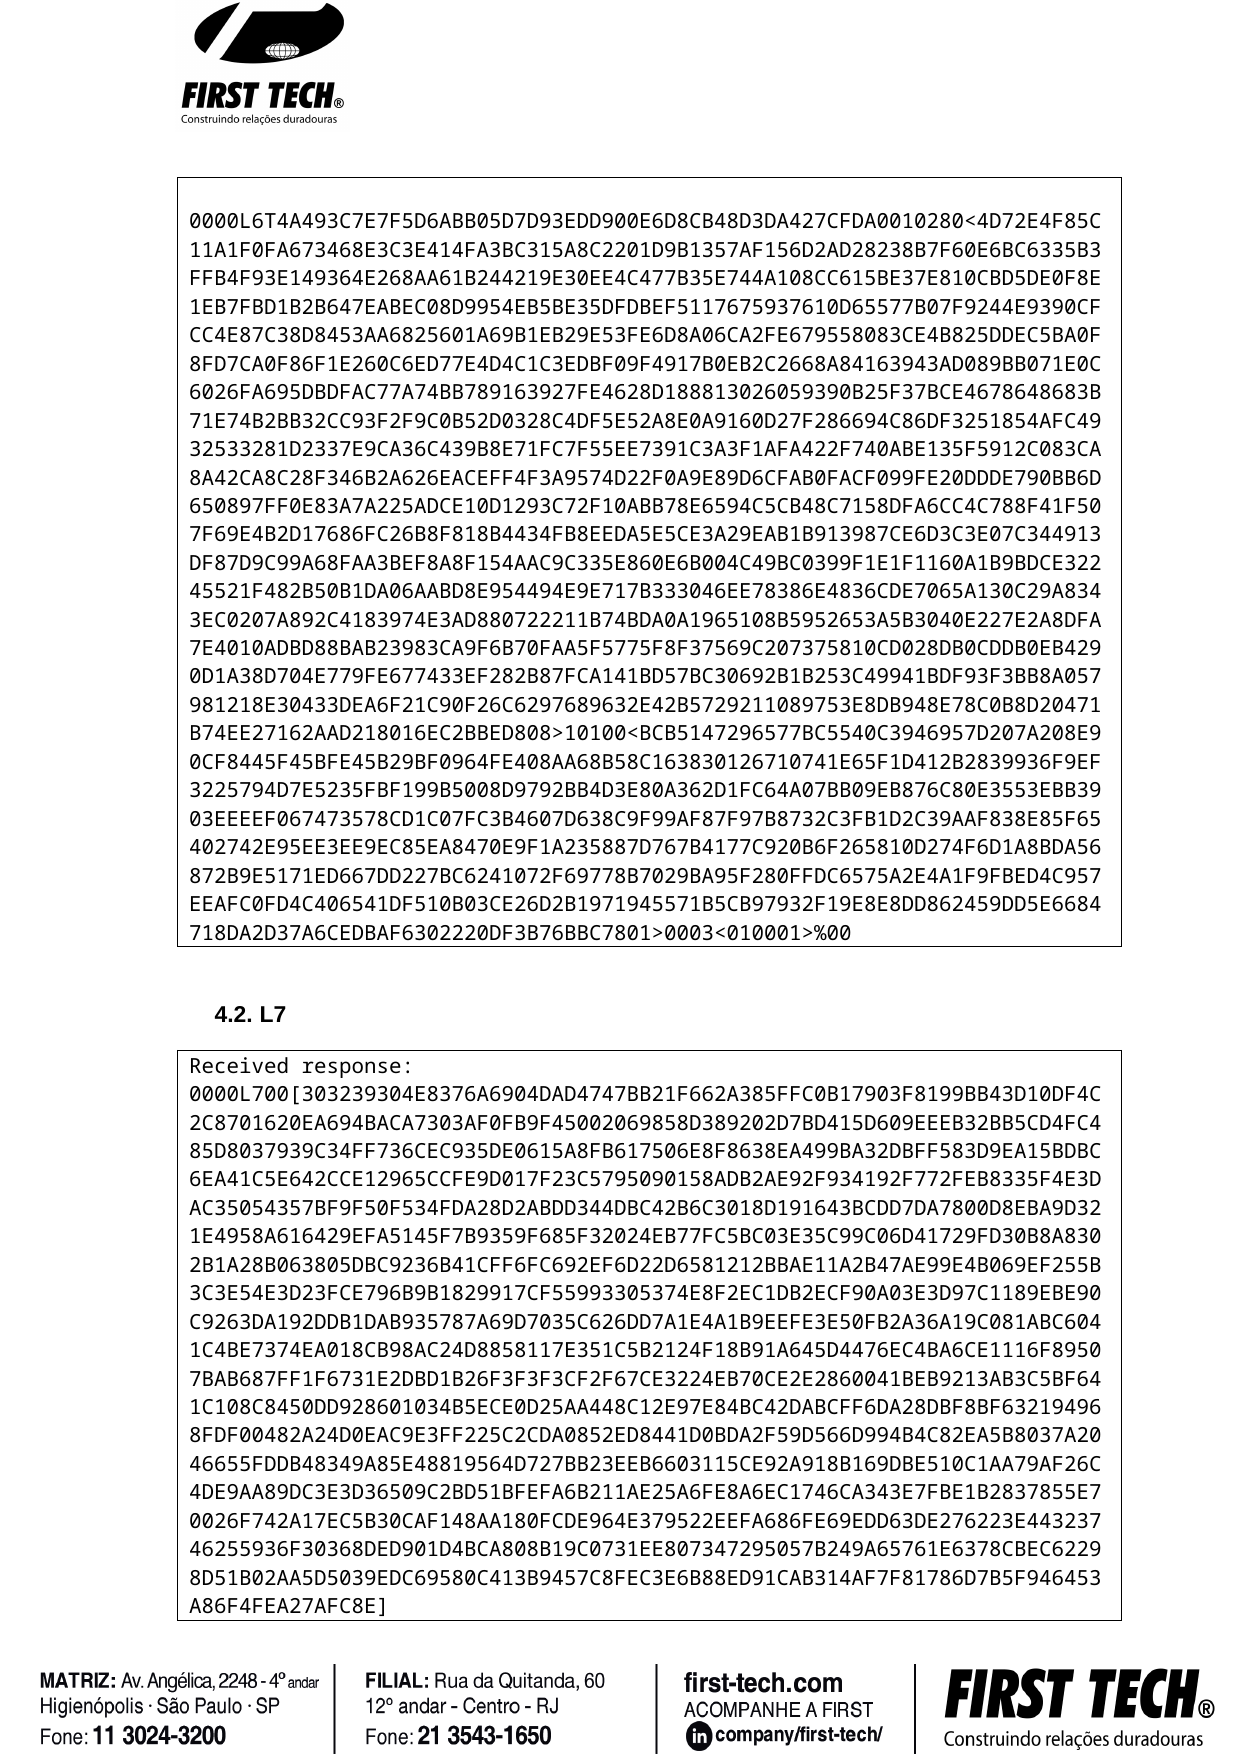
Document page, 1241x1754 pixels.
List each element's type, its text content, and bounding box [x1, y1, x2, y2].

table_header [178, 1051, 1121, 1619]
subtitle L7 [214, 1001, 1122, 1027]
picture [175, 0, 351, 132]
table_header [178, 178, 1121, 946]
picture [0, 1603, 1241, 1754]
